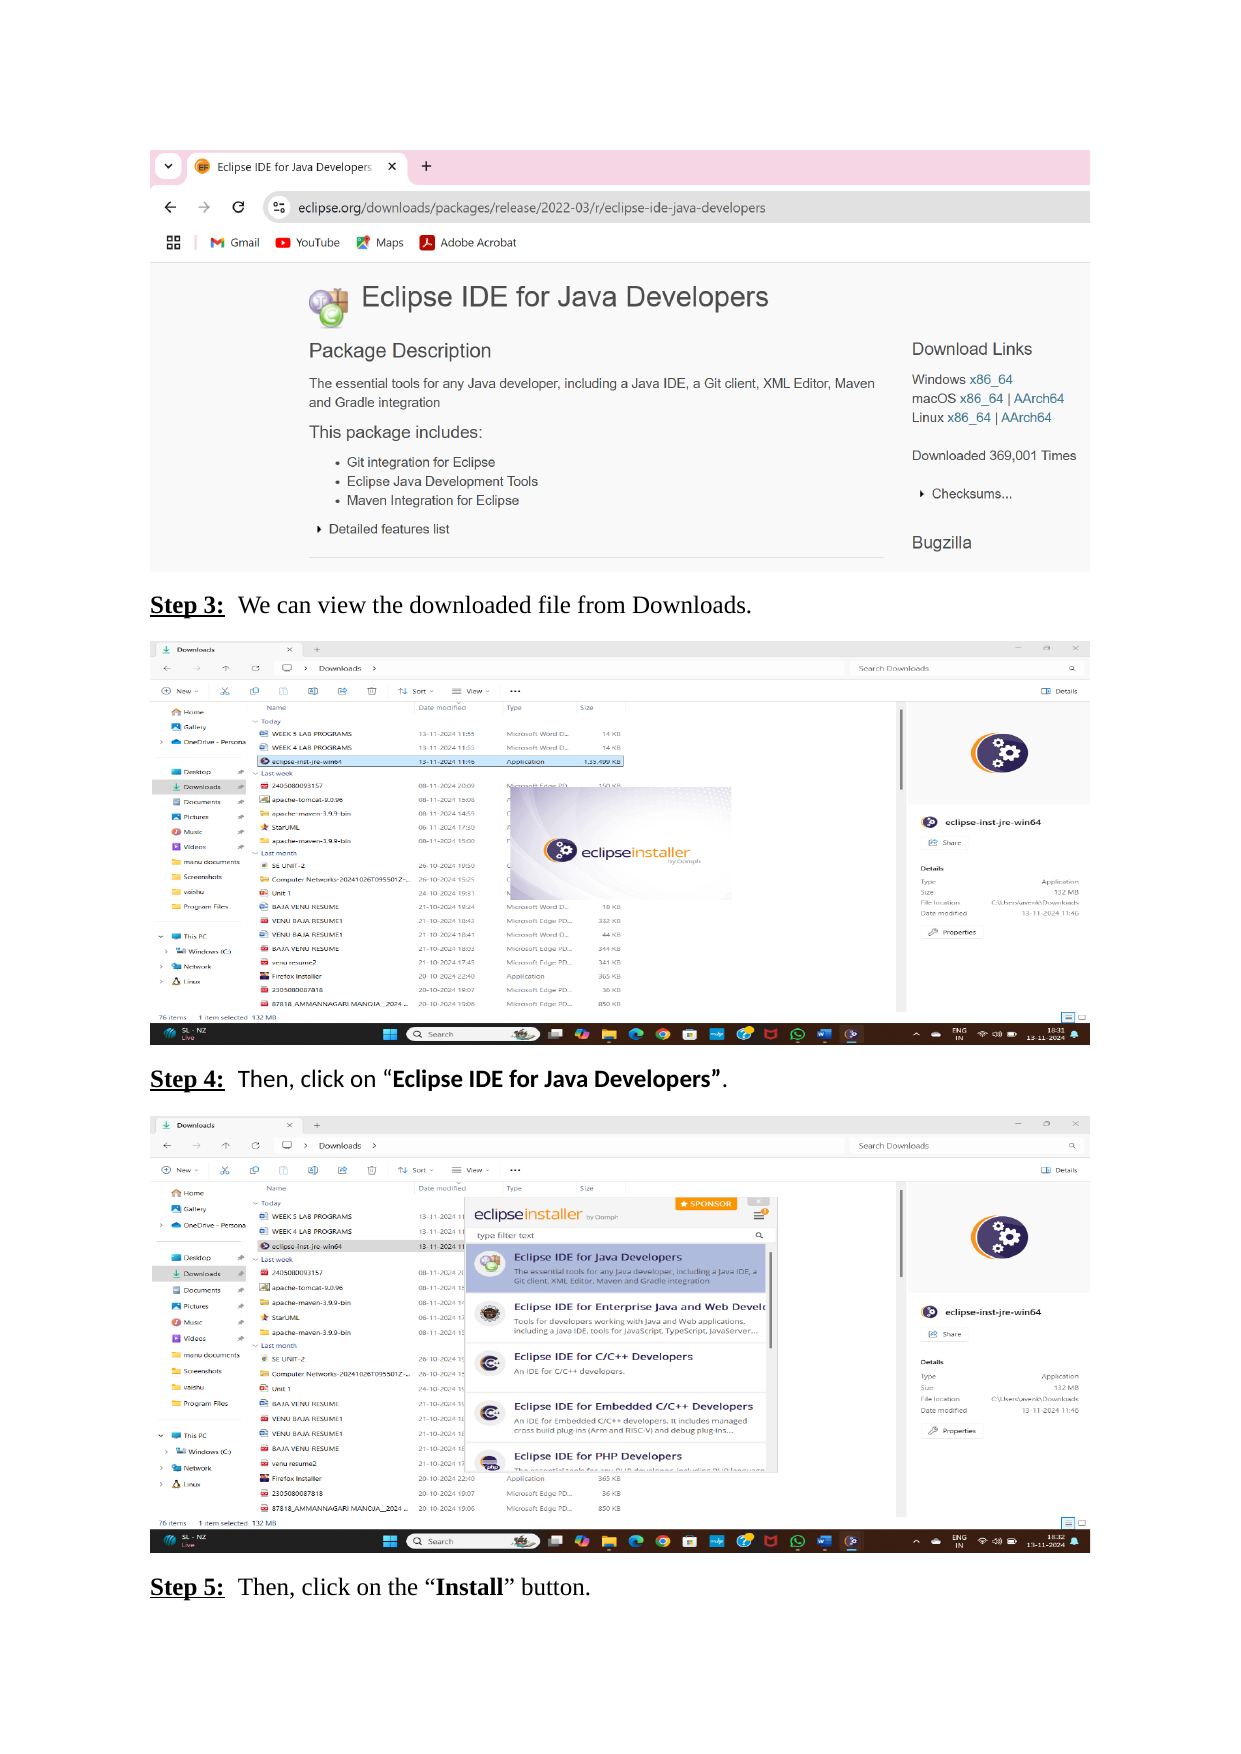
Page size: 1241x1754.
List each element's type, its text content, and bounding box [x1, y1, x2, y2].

text Step 5: Then, click on the “Install” button. [150, 1572, 1090, 1600]
picture [150, 150, 1091, 572]
text Step 3: We can view the downloaded file from Downloads. [150, 590, 1090, 619]
picture [150, 641, 1090, 1045]
picture [150, 1116, 1091, 1553]
text Step 4: Then, click on “Eclipse IDE for Java Developers”. [150, 1064, 1090, 1094]
